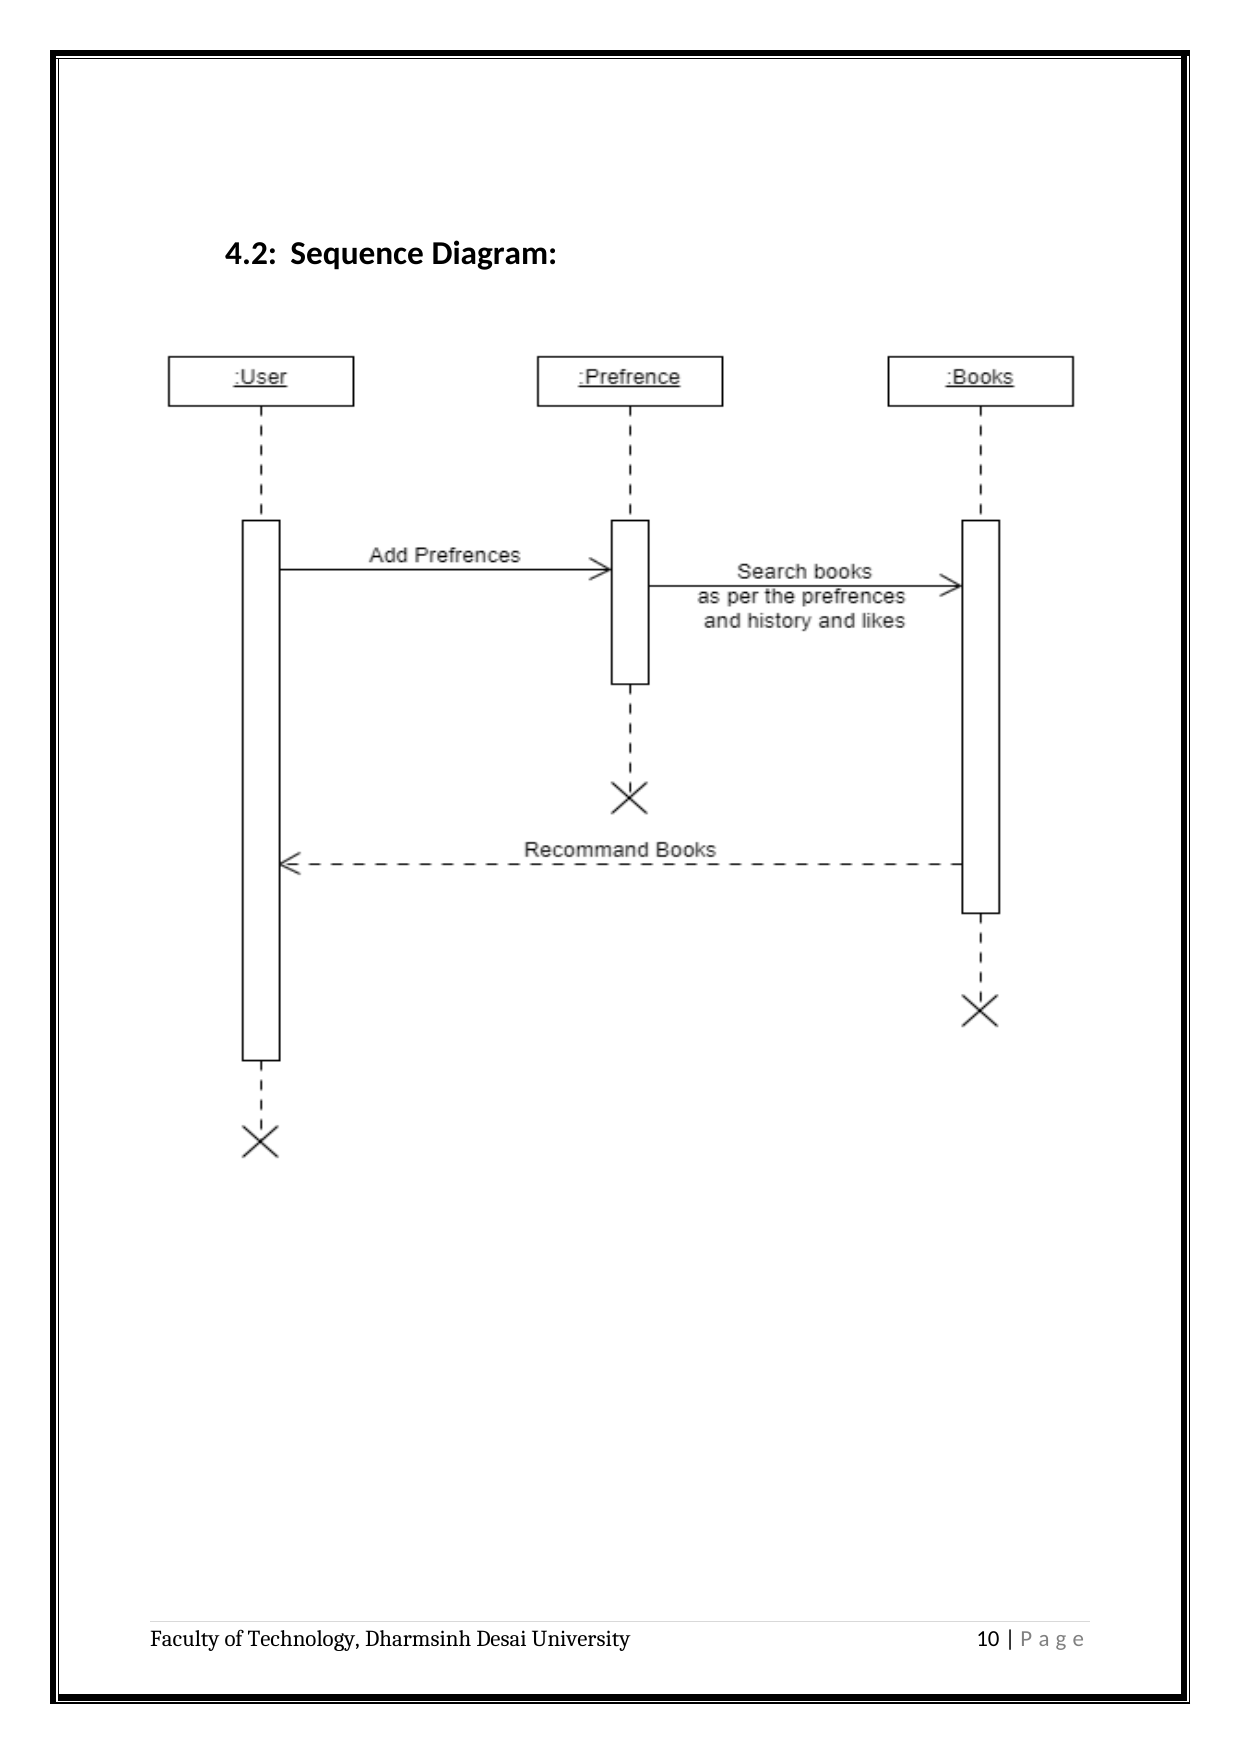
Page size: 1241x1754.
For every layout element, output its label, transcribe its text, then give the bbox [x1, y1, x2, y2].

list 4.2: Sequence Diagram: [225, 232, 1090, 273]
picture [150, 340, 1091, 1191]
